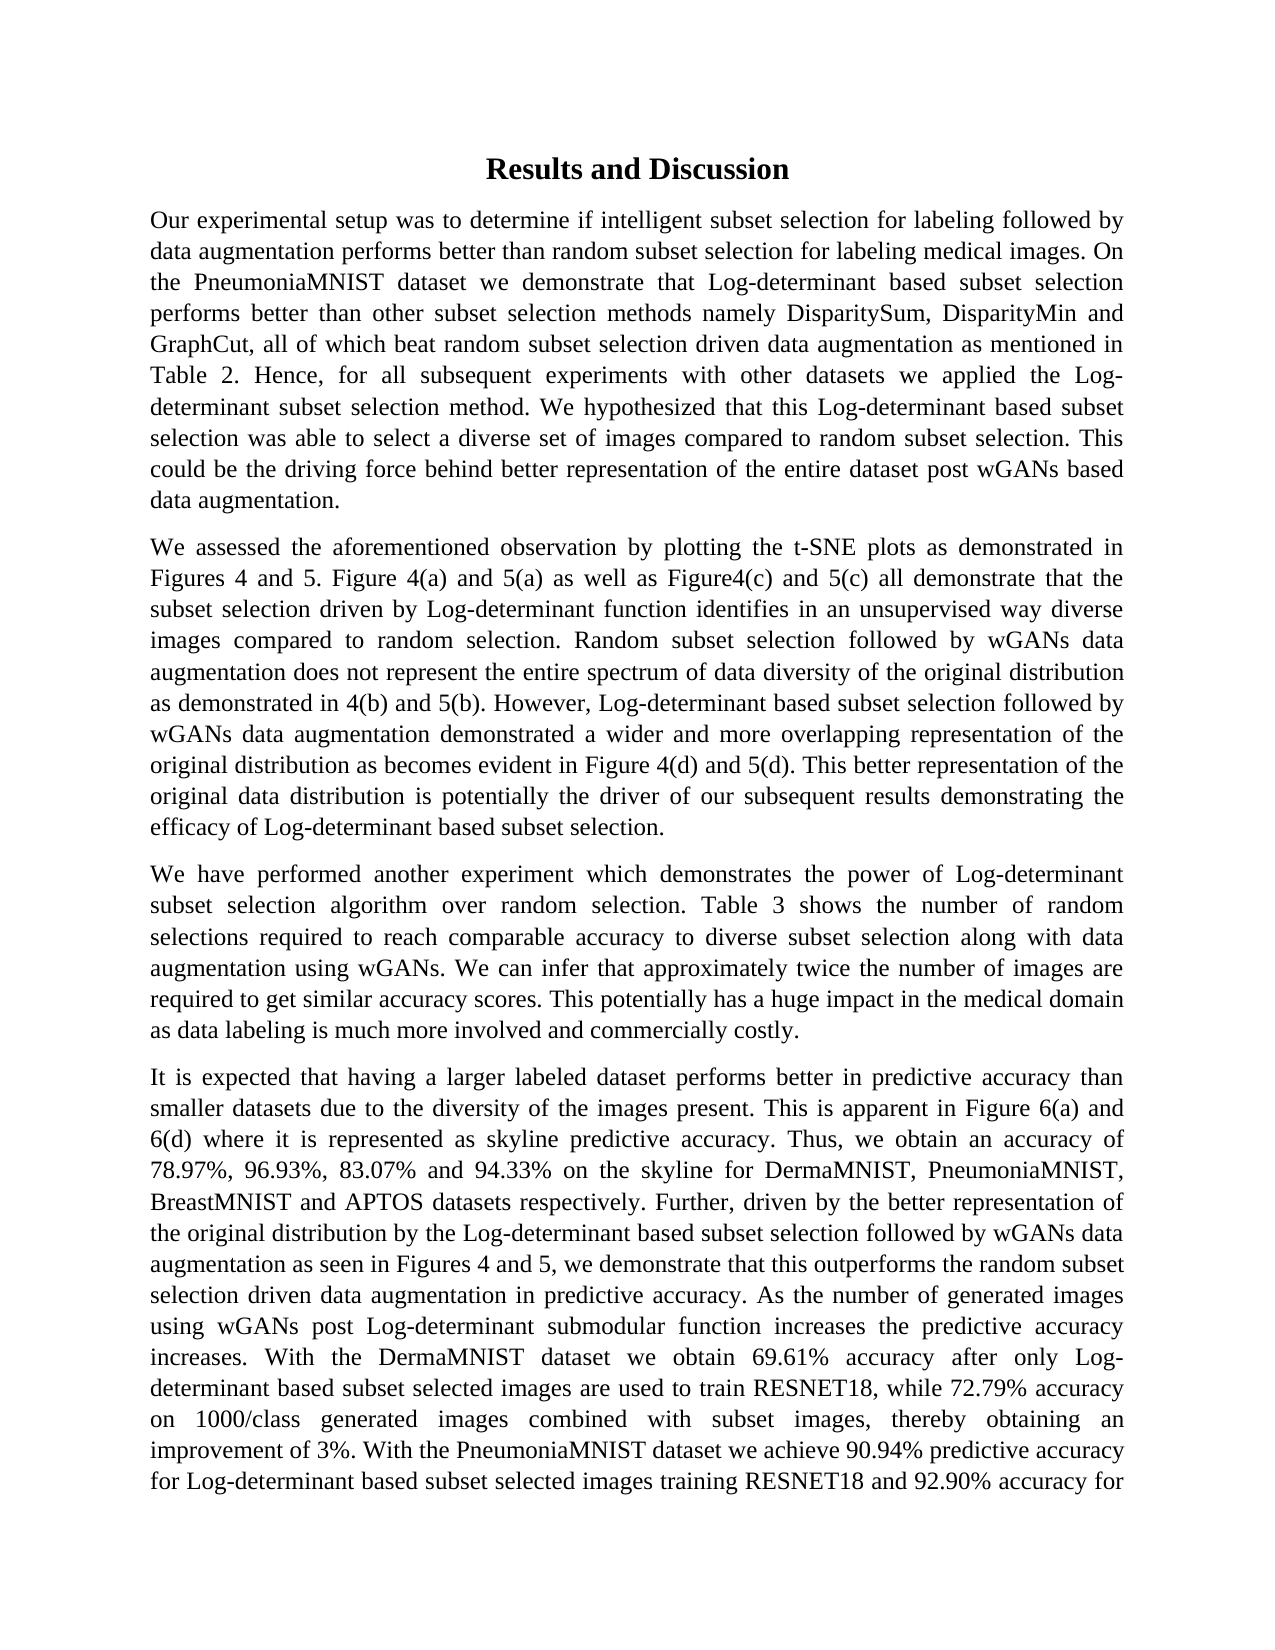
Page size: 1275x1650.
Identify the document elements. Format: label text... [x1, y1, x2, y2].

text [150, 1062, 1125, 1495]
text We assessed the aforementioned observation by plotting the t-SNE plots as demonstrated in Figures 4 and 5. Figure 4(a) and 5(a) as well as Figure4(c) and 5(c) all demonstrate that the subset selection driven by Log-determinant function identifies in an unsupervised way diverse images compared to random selection. Random subset selection followed by wGANs data augmentation does not represent the entire spectrum of data diversity of the original distribution as demonstrated in 4(b) and 5(b). However, Log-determinant based subset selection followed by wGANs data augmentation demonstrated a wider and more overlapping representation of the original distribution as becomes evident in Figure 4(d) and 5(d). This better representation of the original data distribution is potentially the driver of our subsequent results demonstrating the efficacy of Log-determinant based subset selection. [150, 532, 1125, 841]
text Results and Discussion [150, 150, 1125, 186]
text We have performed another experiment which demonstrates the power of Log-determinant subset selection algorithm over random selection. Table 3 shows the number of random selections required to reach comparable accuracy to diverse subset selection along with data augmentation using wGANs. We can infer that approximately twice the number of images are required to get similar accuracy scores. This potentially has a huge impact in the medical domain as data labeling is much more involved and commercially costly. [150, 859, 1125, 1043]
text Our experimental setup was to determine if intelligent subset selection for labeling followed by data augmentation performs better than random subset selection for labeling medical images. On the PneumoniaMNIST dataset we demonstrate that Log-determinant based subset selection performs better than other subset selection methods namely DisparitySum, DisparityMin and GraphCut, all of which beat random subset selection driven data augmentation as mentioned in Table 2. Hence, for all subsequent experiments with other datasets we applied the Log-determinant subset selection method. We hypothesized that this Log-determinant based subset selection was able to select a diverse set of images compared to random subset selection. This could be the driving force behind better representation of the entire dataset post wGANs based data augmentation. [150, 205, 1125, 513]
